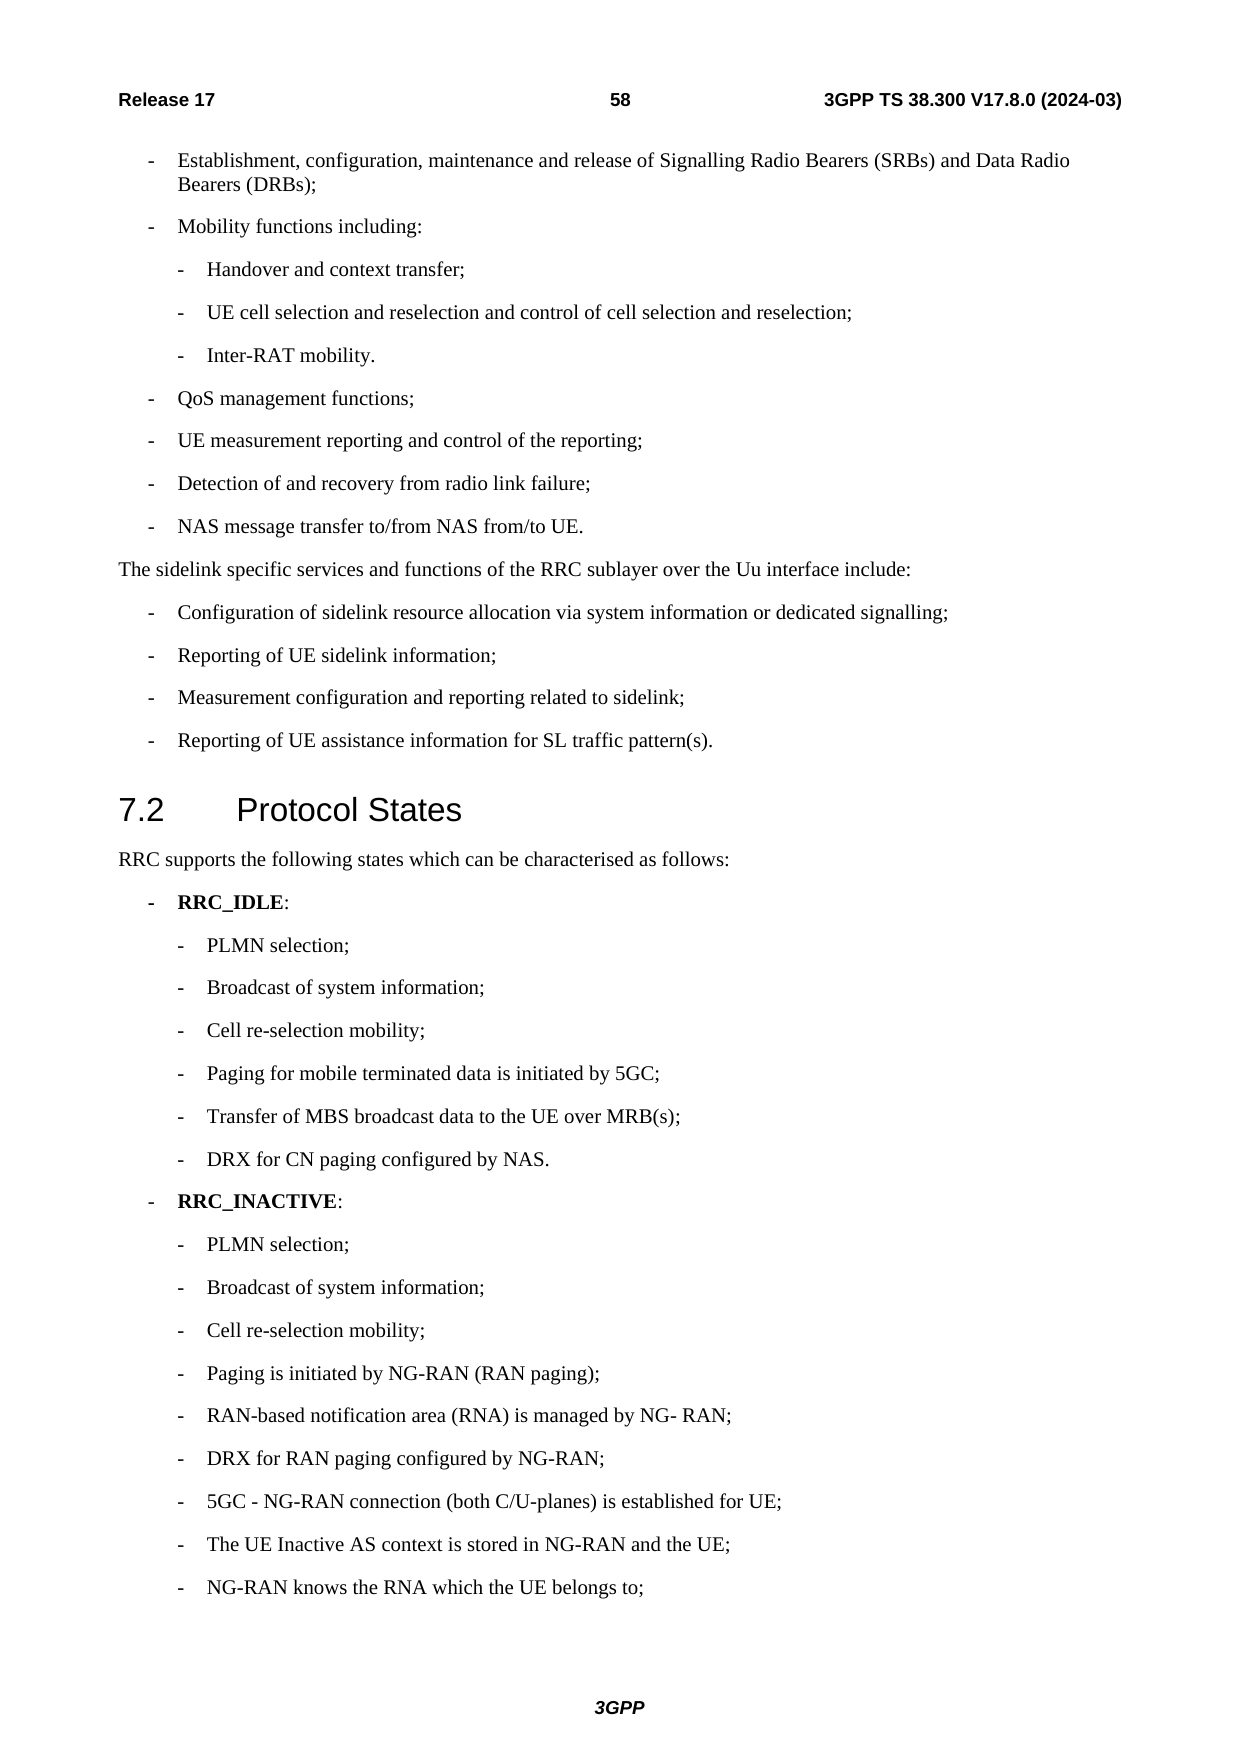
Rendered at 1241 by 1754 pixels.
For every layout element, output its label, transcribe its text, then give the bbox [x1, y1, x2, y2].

text - Cell re-selection mobility; [177, 1318, 1122, 1342]
text - Configuration of sidelink resource allocation via system information or dedicated signalling; [148, 600, 1122, 624]
text - DRX for RAN paging configured by NG-RAN; [177, 1446, 1122, 1470]
text - Measurement configuration and reporting related to sidelink; [148, 685, 1122, 709]
text - UE measurement reporting and control of the reporting; [148, 428, 1122, 452]
text - Handover and context transfer; [177, 257, 1122, 281]
text - NG-RAN knows the RNA which the UE belongs to; [177, 1575, 1122, 1599]
text The sidelink specific services and functions of the RRC sublayer over the Uu interface include: [118, 557, 1122, 581]
text - Paging is initiated by NG-RAN (RAN paging); [177, 1361, 1122, 1385]
text - Establishment, configuration, maintenance and release of Signalling Radio Bearers (SRBs) and Data Radio Bearers (DRBs); [148, 147, 1122, 196]
text - Cell re-selection mobility; [177, 1018, 1122, 1042]
text - NAS message transfer to/from NAS from/to UE. [148, 514, 1122, 538]
text - RAN-based notification area (RNA) is managed by NG- RAN; [177, 1403, 1122, 1427]
text - PLMN selection; [177, 932, 1122, 957]
text - UE cell selection and reselection and control of cell selection and reselection; [177, 300, 1122, 324]
text - The UE Inactive AS context is stored in NG-RAN and the UE; [177, 1532, 1122, 1556]
text - Inter-RAT mobility. [177, 343, 1122, 367]
text - RRC_IDLE: [148, 890, 1122, 914]
text - Paging for mobile terminated data is initiated by 5GC; [177, 1061, 1122, 1085]
text - RRC_INACTIVE: [148, 1189, 1122, 1213]
text - PLMN selection; [177, 1232, 1122, 1256]
subtitle 7.2 Protocol States [118, 790, 1122, 828]
text - Reporting of UE sidelink information; [148, 642, 1122, 667]
text - DRX for CN paging configured by NAS. [177, 1147, 1122, 1171]
text - Broadcast of system information; [177, 975, 1122, 999]
text - QoS management functions; [148, 386, 1122, 410]
text - Detection of and recovery from radio link failure; [148, 471, 1122, 495]
text - Transfer of MBS broadcast data to the UE over MRB(s); [177, 1104, 1122, 1128]
text RRC supports the following states which can be characterised as follows: [118, 847, 1122, 871]
text - 5GC - NG-RAN connection (both C/U-planes) is established for UE; [177, 1489, 1122, 1513]
text - Reporting of UE assistance information for SL traffic pattern(s). [148, 728, 1122, 752]
text - Mobility functions including: [148, 214, 1122, 238]
text - Broadcast of system information; [177, 1275, 1122, 1299]
